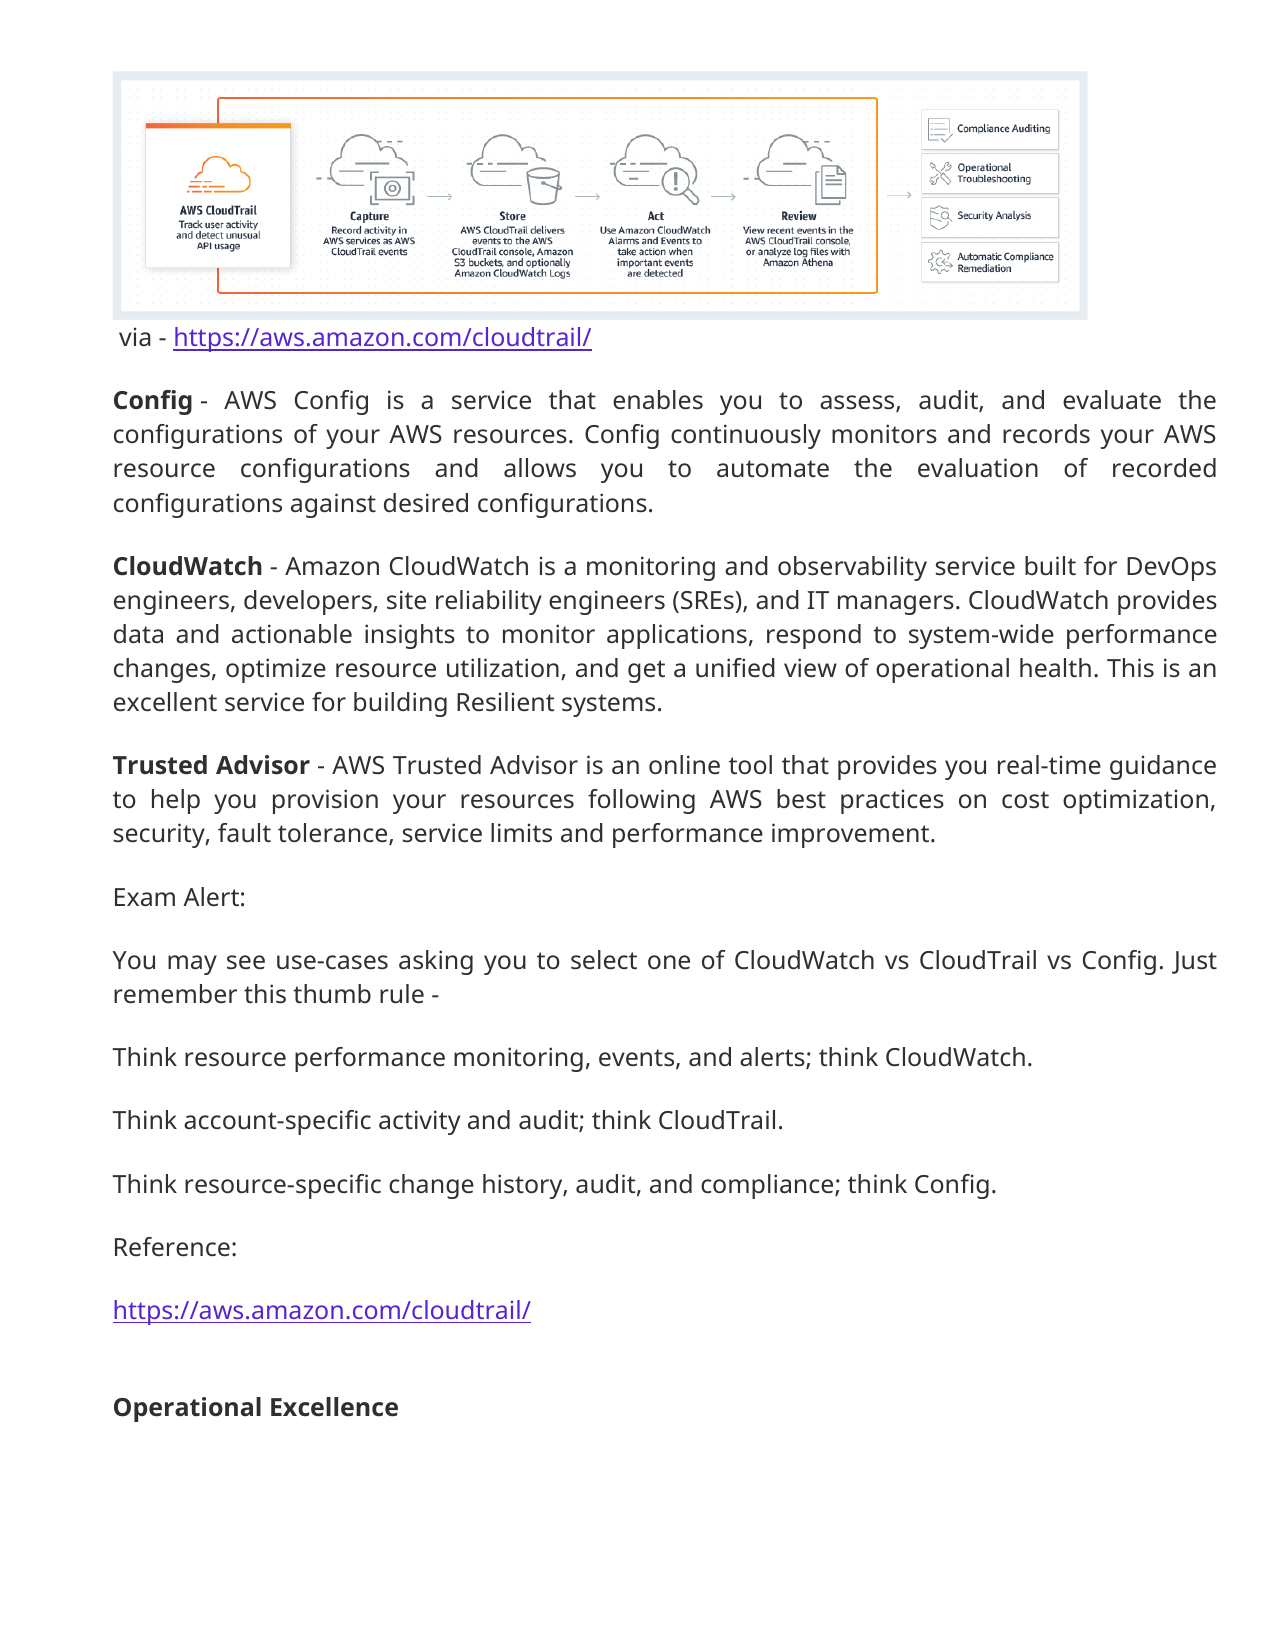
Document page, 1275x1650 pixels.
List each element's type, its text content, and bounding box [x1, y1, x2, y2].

text via - https://aws.amazon.com/cloudtrail/ [112, 320, 1219, 354]
text Trusted Advisor - AWS Trusted Advisor is an online tool that provides you real-time guidance to help you provision your resources following AWS best practices on cost optimization, security, fault tolerance, service limits and performance improvement. [112, 748, 1219, 850]
text Reference: [112, 1229, 1219, 1263]
text CloudWatch - Amazon CloudWatch is a monitoring and observability service built for DevOps engineers, developers, site reliability engineers (SREs), and IT managers. CloudWatch provides data and actionable insights to monitor applications, respond to system-wide performance changes, optimize resource utilization, and get a unified view of operational health. This is an excellent service for building Resilient systems. [112, 548, 1219, 719]
text Think resource-specific change history, audit, and compliance; think Config. [112, 1166, 1219, 1200]
text You may see use-cases asking you to select one of CloudWatch vs CloudTrail vs Config. Just remember this thumb rule - [112, 942, 1219, 1011]
text Think account-specific activity and audit; think CloudTrail. [112, 1103, 1219, 1137]
text Config - AWS Config is a service that enables you to assess, audit, and evaluate the configurations of your AWS resources. Config continuously monitors and records your AWS resource configurations and allows you to automate the evaluation of recorded configurations against desired configurations. [112, 383, 1219, 519]
text https://aws.amazon.com/cloudtrail/ [112, 1293, 1219, 1327]
text Think resource performance monitoring, events, and alerts; think CloudWatch. [112, 1040, 1219, 1074]
text Operational Excellence [112, 1390, 1219, 1424]
text Exam Alert: [112, 879, 1219, 913]
picture [112, 71, 1088, 320]
